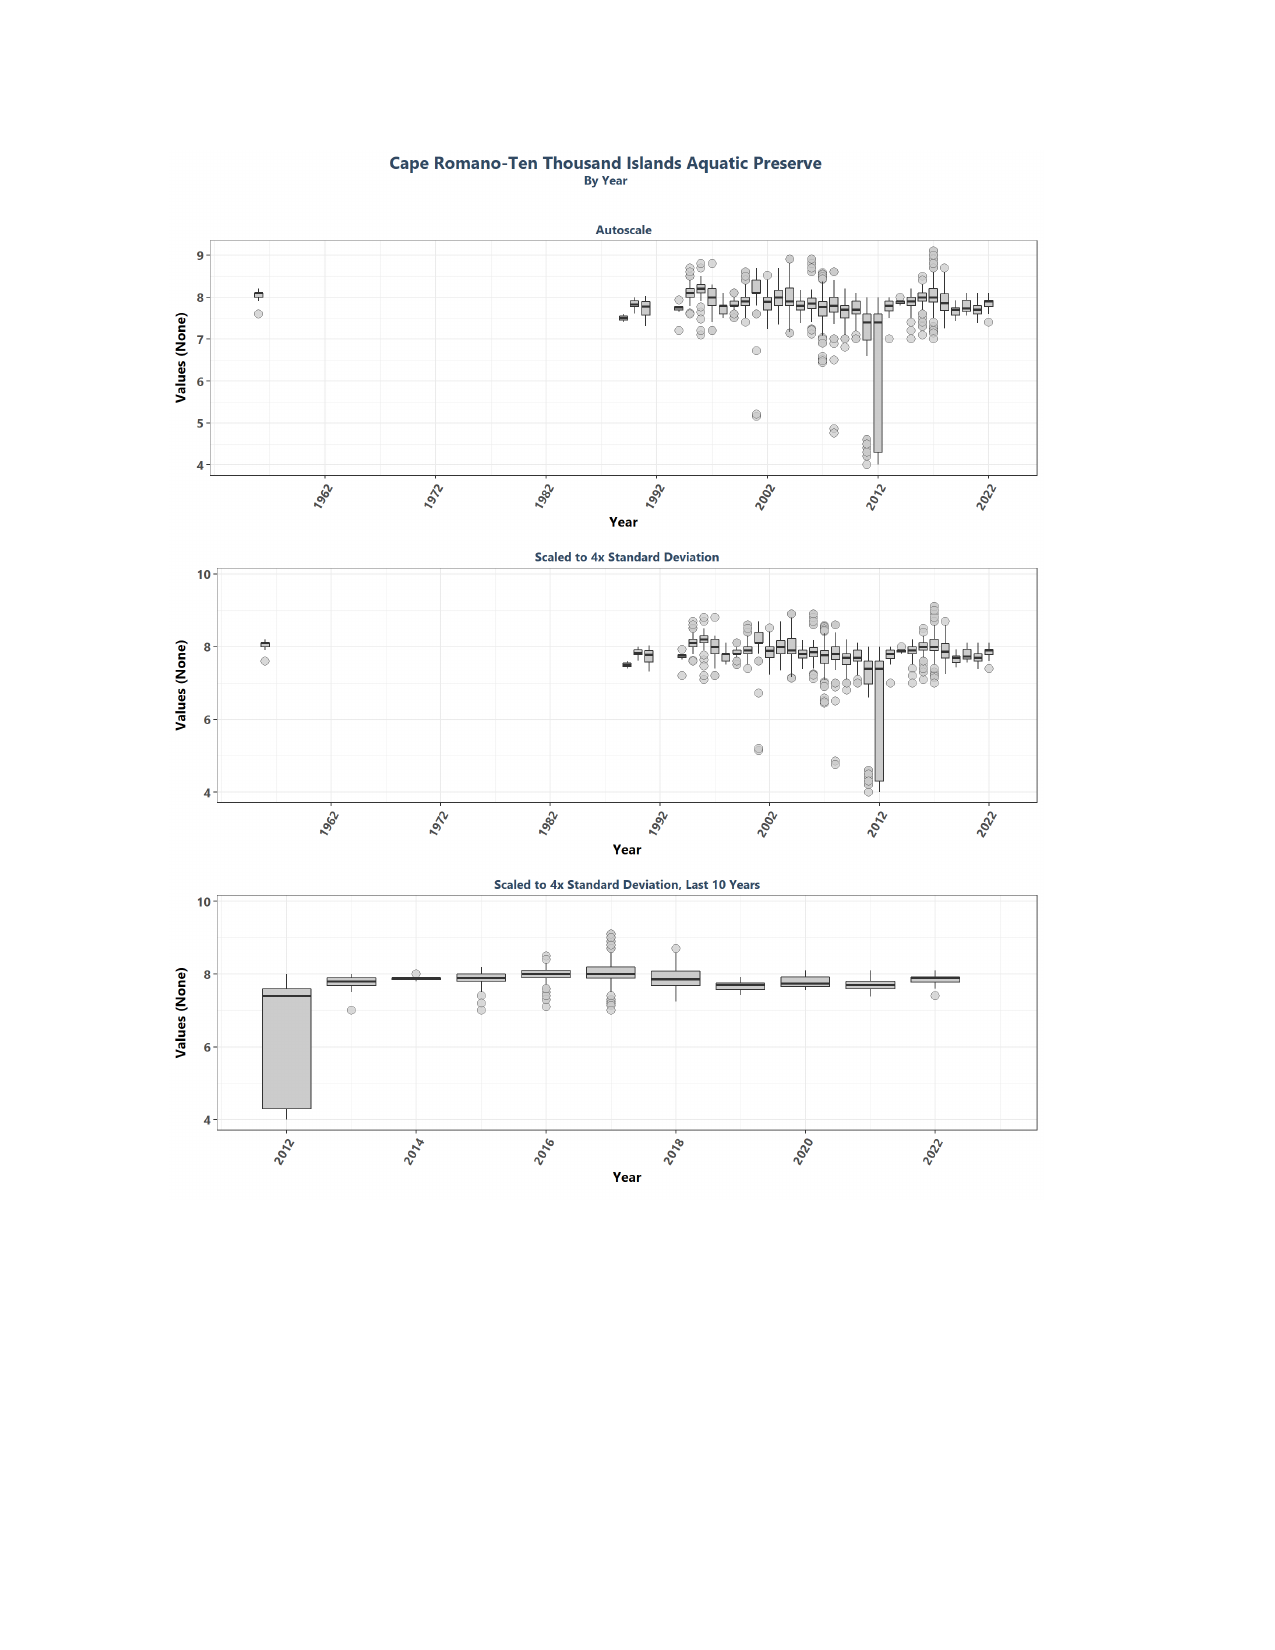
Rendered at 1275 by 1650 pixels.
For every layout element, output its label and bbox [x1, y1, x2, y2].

picture [168, 150, 1044, 1200]
